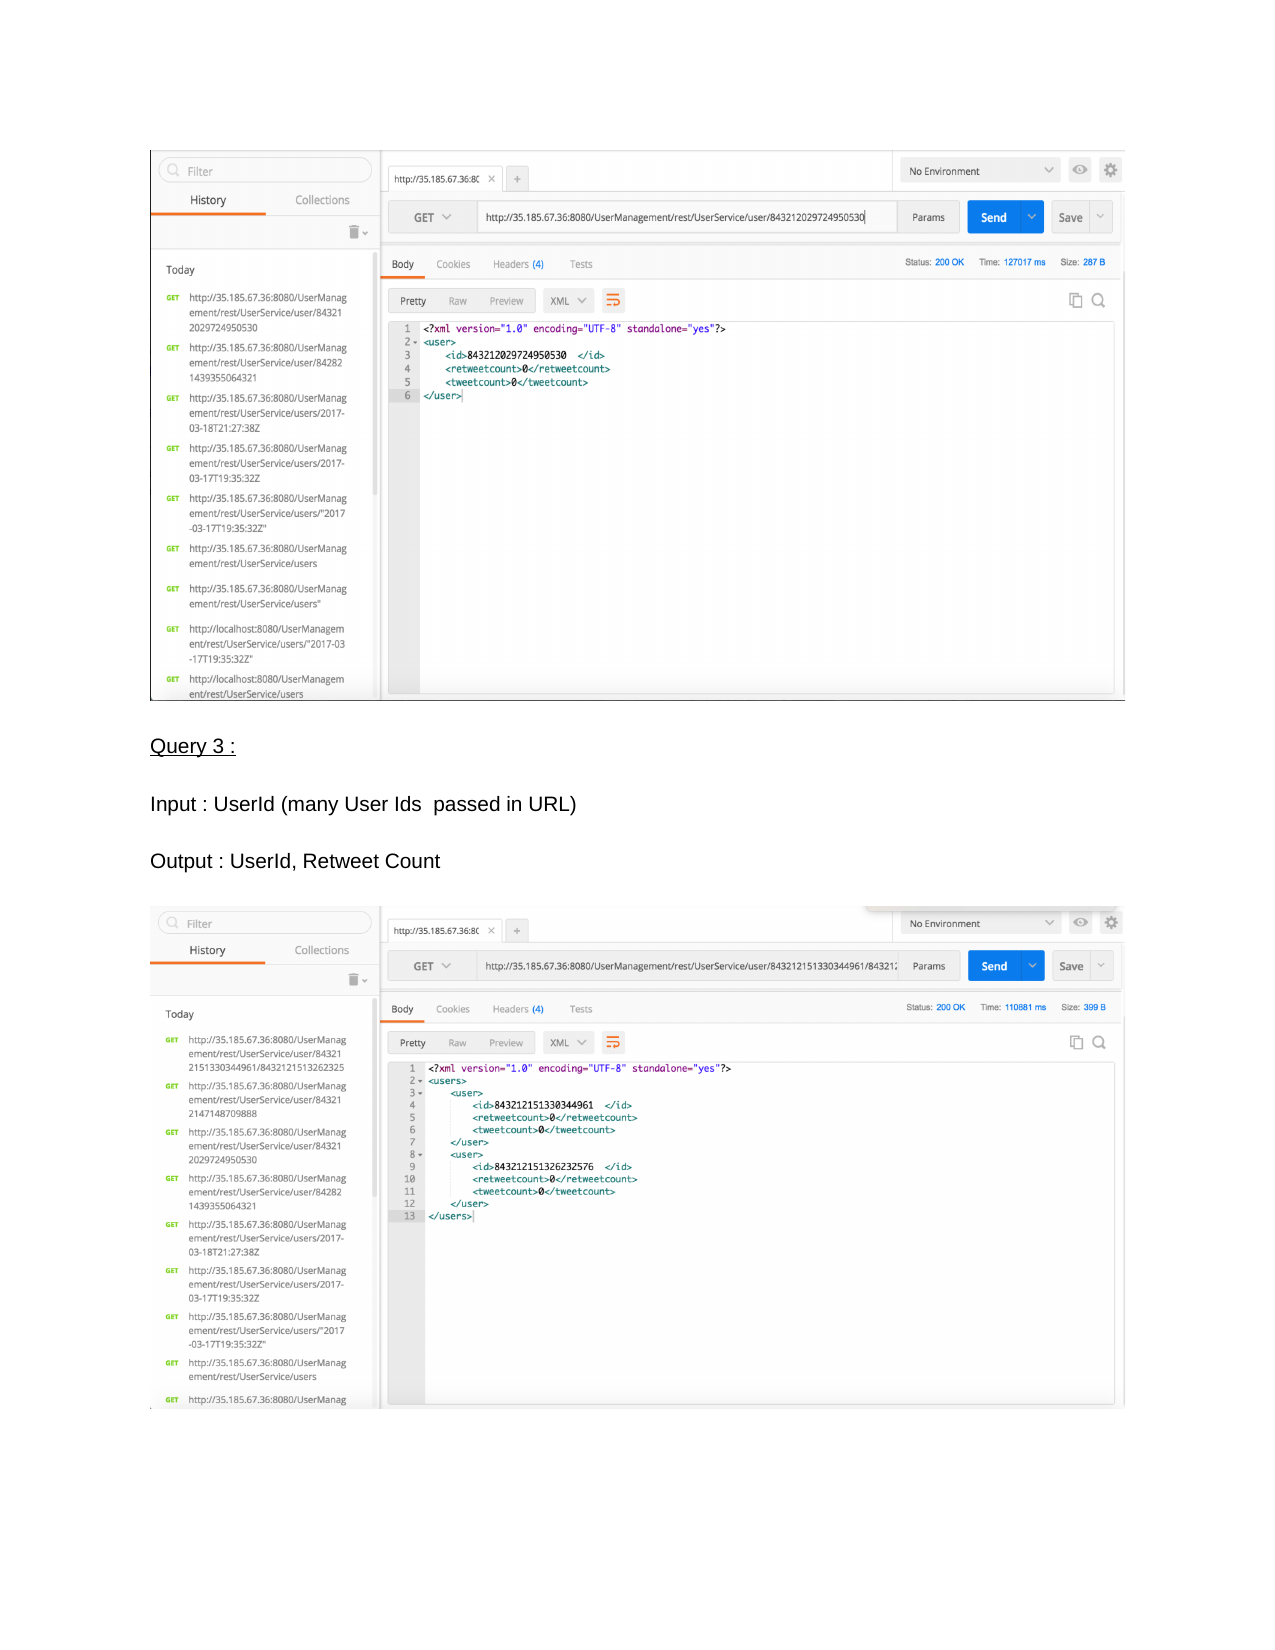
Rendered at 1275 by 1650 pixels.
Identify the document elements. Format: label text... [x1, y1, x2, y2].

picture [150, 906, 1125, 1409]
text Input : UserId (many User Ids passed in URL) [150, 791, 1125, 815]
picture [150, 150, 1125, 701]
text Output : UserId, Retweet Count [150, 849, 1125, 873]
text Query 3 : [150, 734, 1125, 758]
